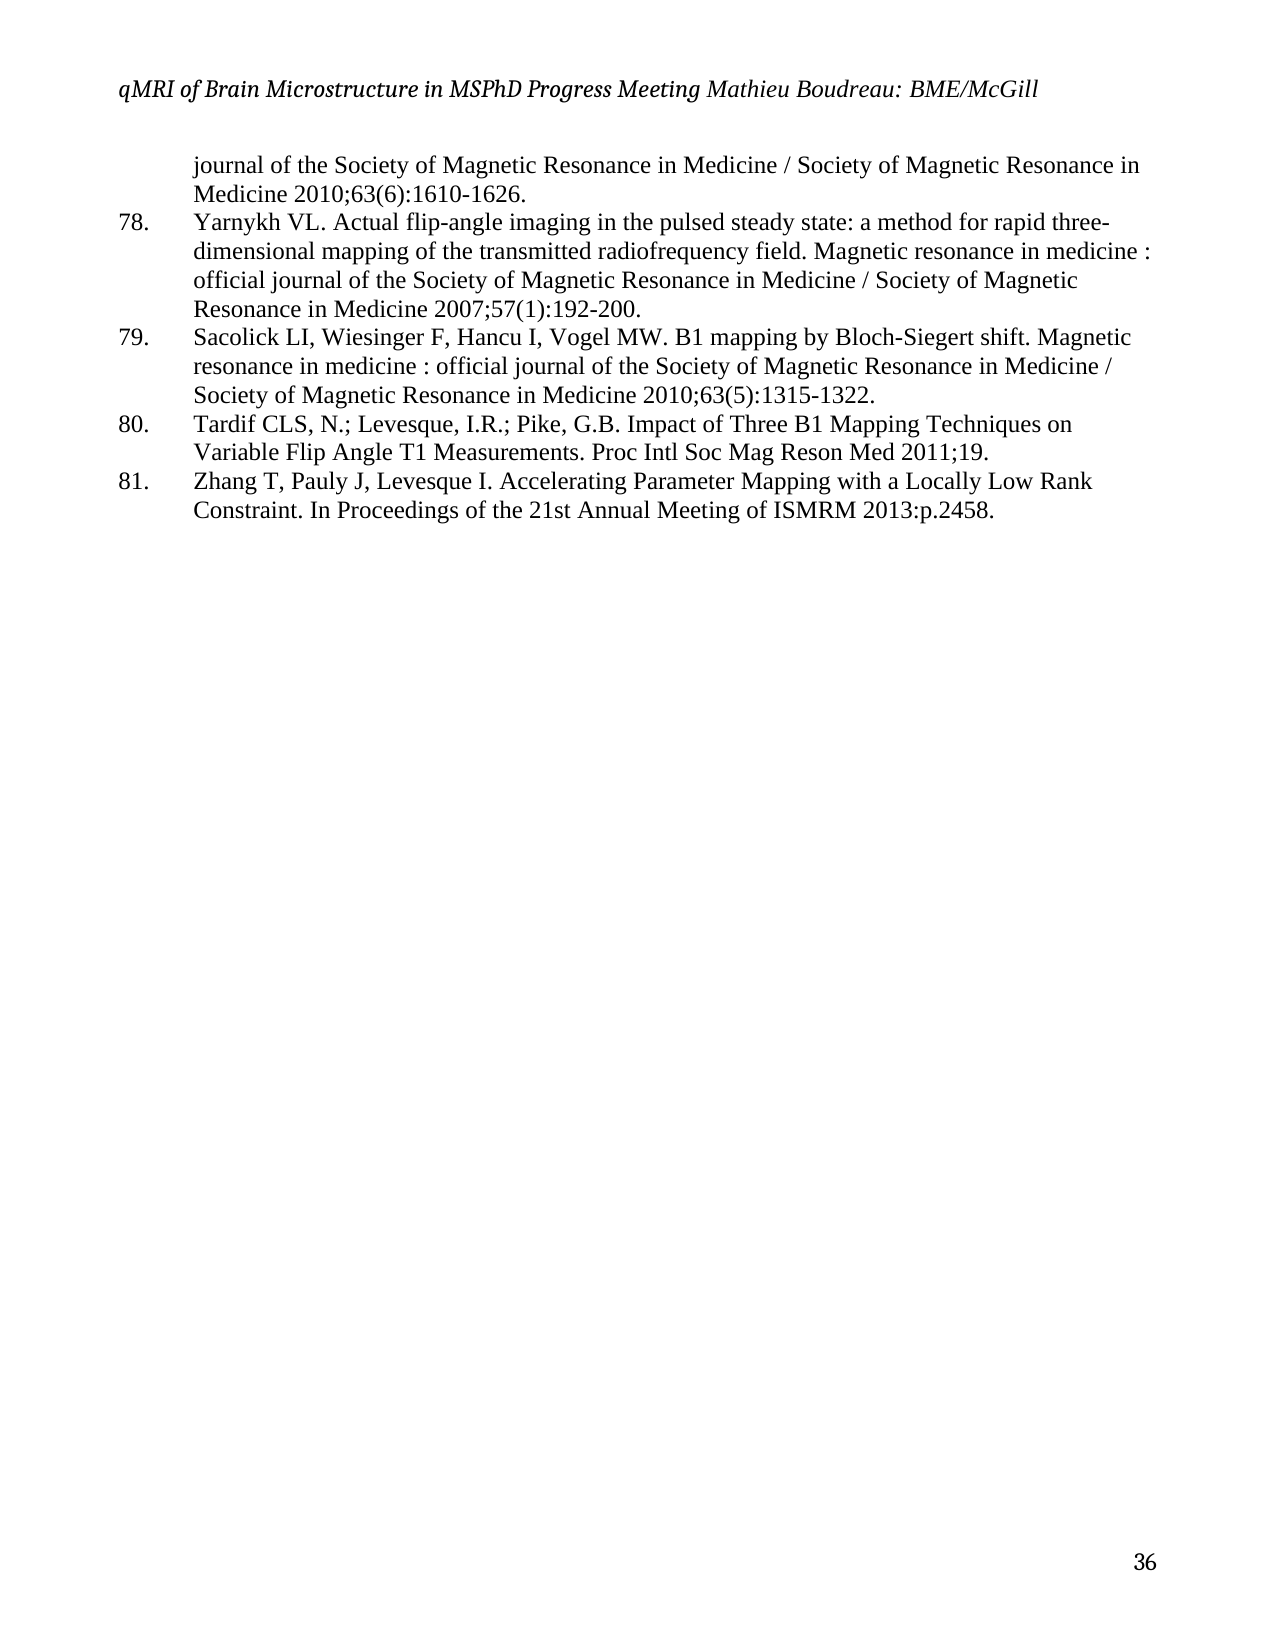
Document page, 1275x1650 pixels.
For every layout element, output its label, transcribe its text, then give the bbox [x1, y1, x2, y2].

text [118, 150, 1157, 207]
text 79. Sacolick LI, Wiesinger F, Hancu I, Vogel MW. B1 mapping by Bloch-Siegert shift. Magnetic resonance in medicine : official journal of the Society of Magnetic Resonance in Medicine / Society of Magnetic Resonance in Medicine 2010;63(5):1315-1322. [118, 322, 1157, 409]
text 81. Zhang T, Pauly J, Levesque I. Accelerating Parameter Mapping with a Locally Low Rank Constraint. In Proceedings of the 21st Annual Meeting of ISMRM 2013:p.2458. [118, 466, 1157, 524]
text 78. Yarnykh VL. Actual flip-angle imaging in the pulsed steady state: a method for rapid three-dimensional mapping of the transmitted radiofrequency field. Magnetic resonance in medicine : official journal of the Society of Magnetic Resonance in Medicine / Society of Magnetic Resonance in Medicine 2007;57(1):192-200. [118, 207, 1157, 322]
text 80. Tardif CLS, N.; Levesque, I.R.; Pike, G.B. Impact of Three B1 Mapping Techniques on Variable Flip Angle T1 Measurements. Proc Intl Soc Mag Reson Med 2011;19. [118, 409, 1157, 466]
